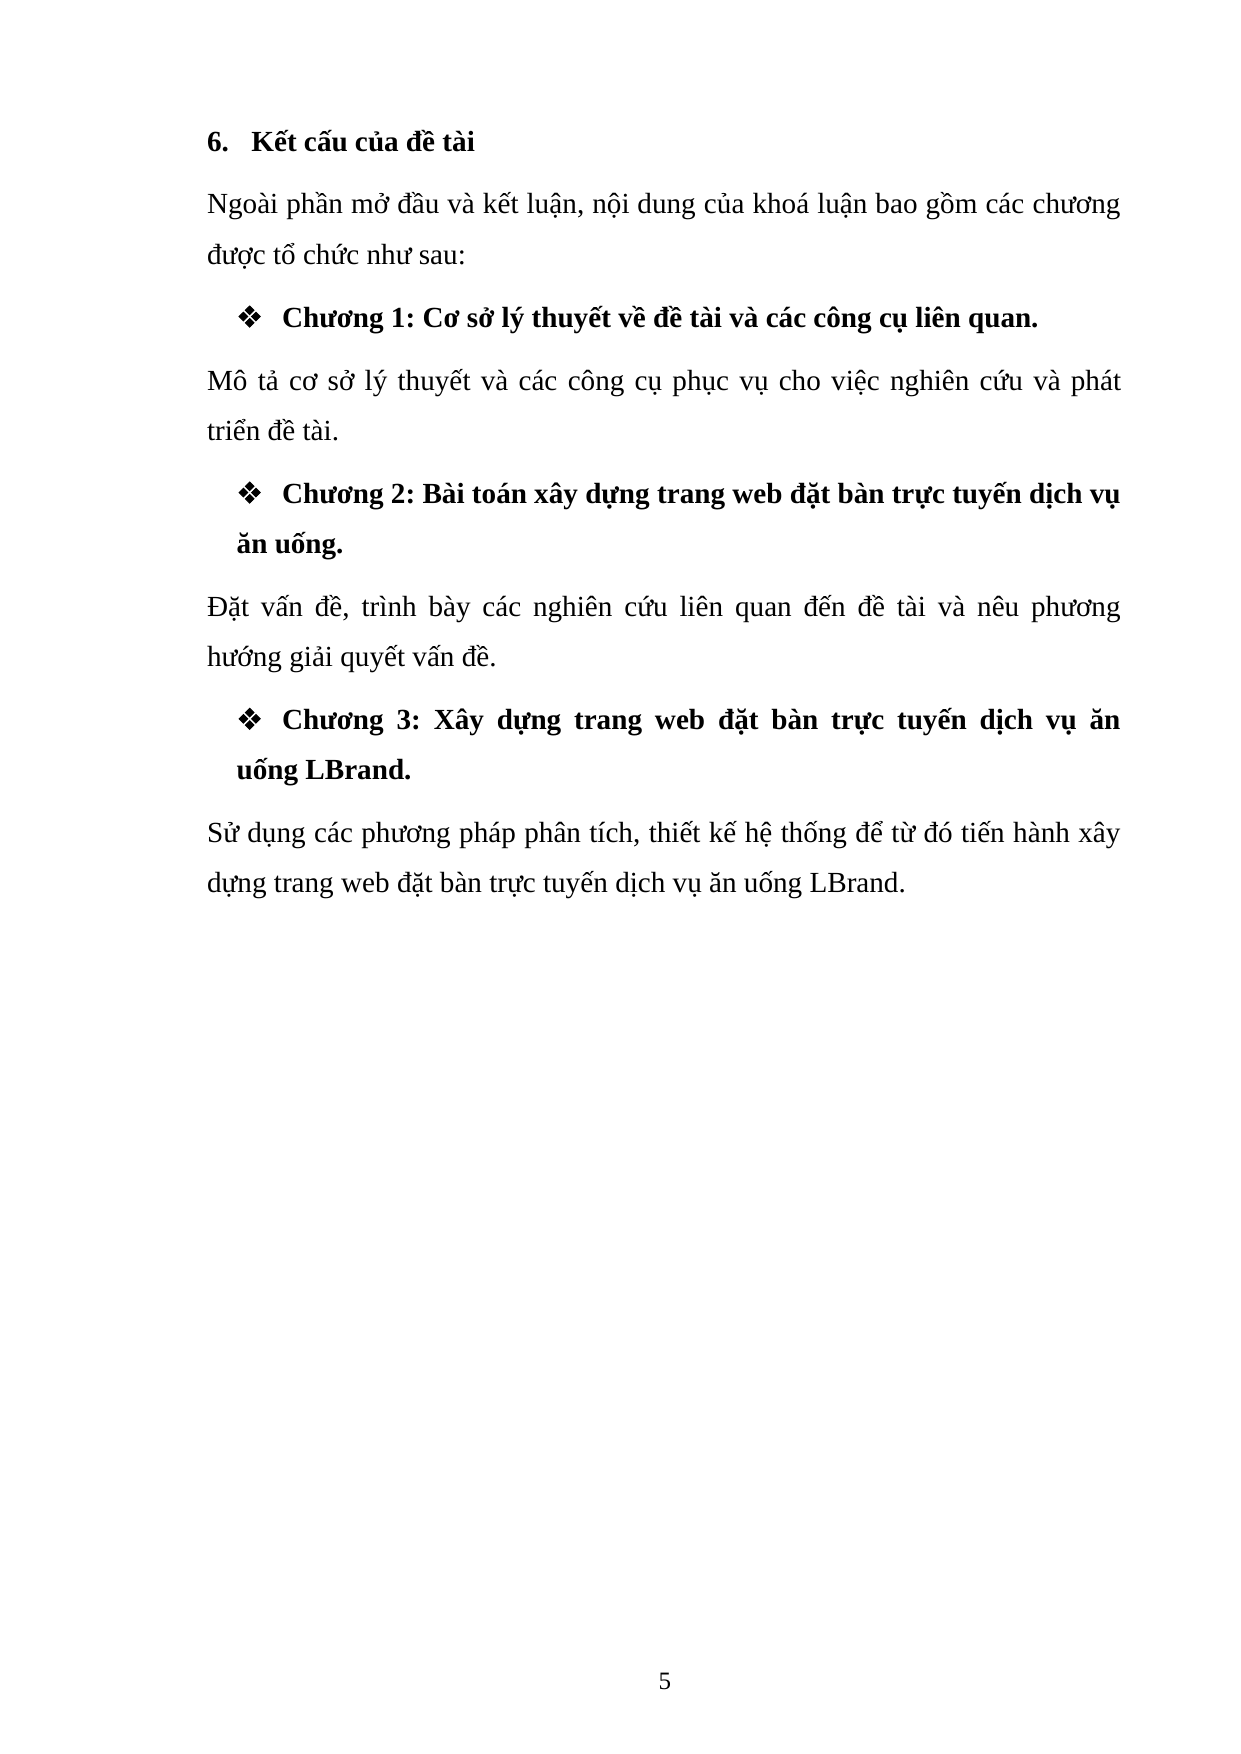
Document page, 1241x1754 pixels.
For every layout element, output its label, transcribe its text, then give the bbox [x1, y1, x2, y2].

text Đặt vấn đề, trình bày các nghiên cứu liên quan đến đề tài và nêu phương hướng giải quyết vấn đề. [207, 589, 1122, 673]
list Chương 1: Cơ sở lý thuyết về đề tài và các công cụ liên quan. [236, 300, 1122, 333]
text Mô tả cơ sở lý thuyết và các công cụ phục vụ cho việc nghiên cứu và phát triển đề tài. [207, 363, 1122, 446]
text Ngoài phần mở đầu và kết luận, nội dung của khoá luận bao gồm các chương được tổ chức như sau: [207, 187, 1122, 270]
text Sử dụng các phương pháp phân tích, thiết kế hệ thống để từ đó tiến hành xây dựng trang web đặt bàn trực tuyến dịch vụ ăn uống LBrand. [207, 815, 1122, 899]
list Chương 2: Bài toán xây dựng trang web đặt bàn trực tuyến dịch vụ ăn uống. [236, 476, 1122, 560]
list Chương 3: Xây dựng trang web đặt bàn trực tuyến dịch vụ ăn uống LBrand. [236, 702, 1122, 786]
list Kết cấu của đề tài [207, 124, 1122, 157]
